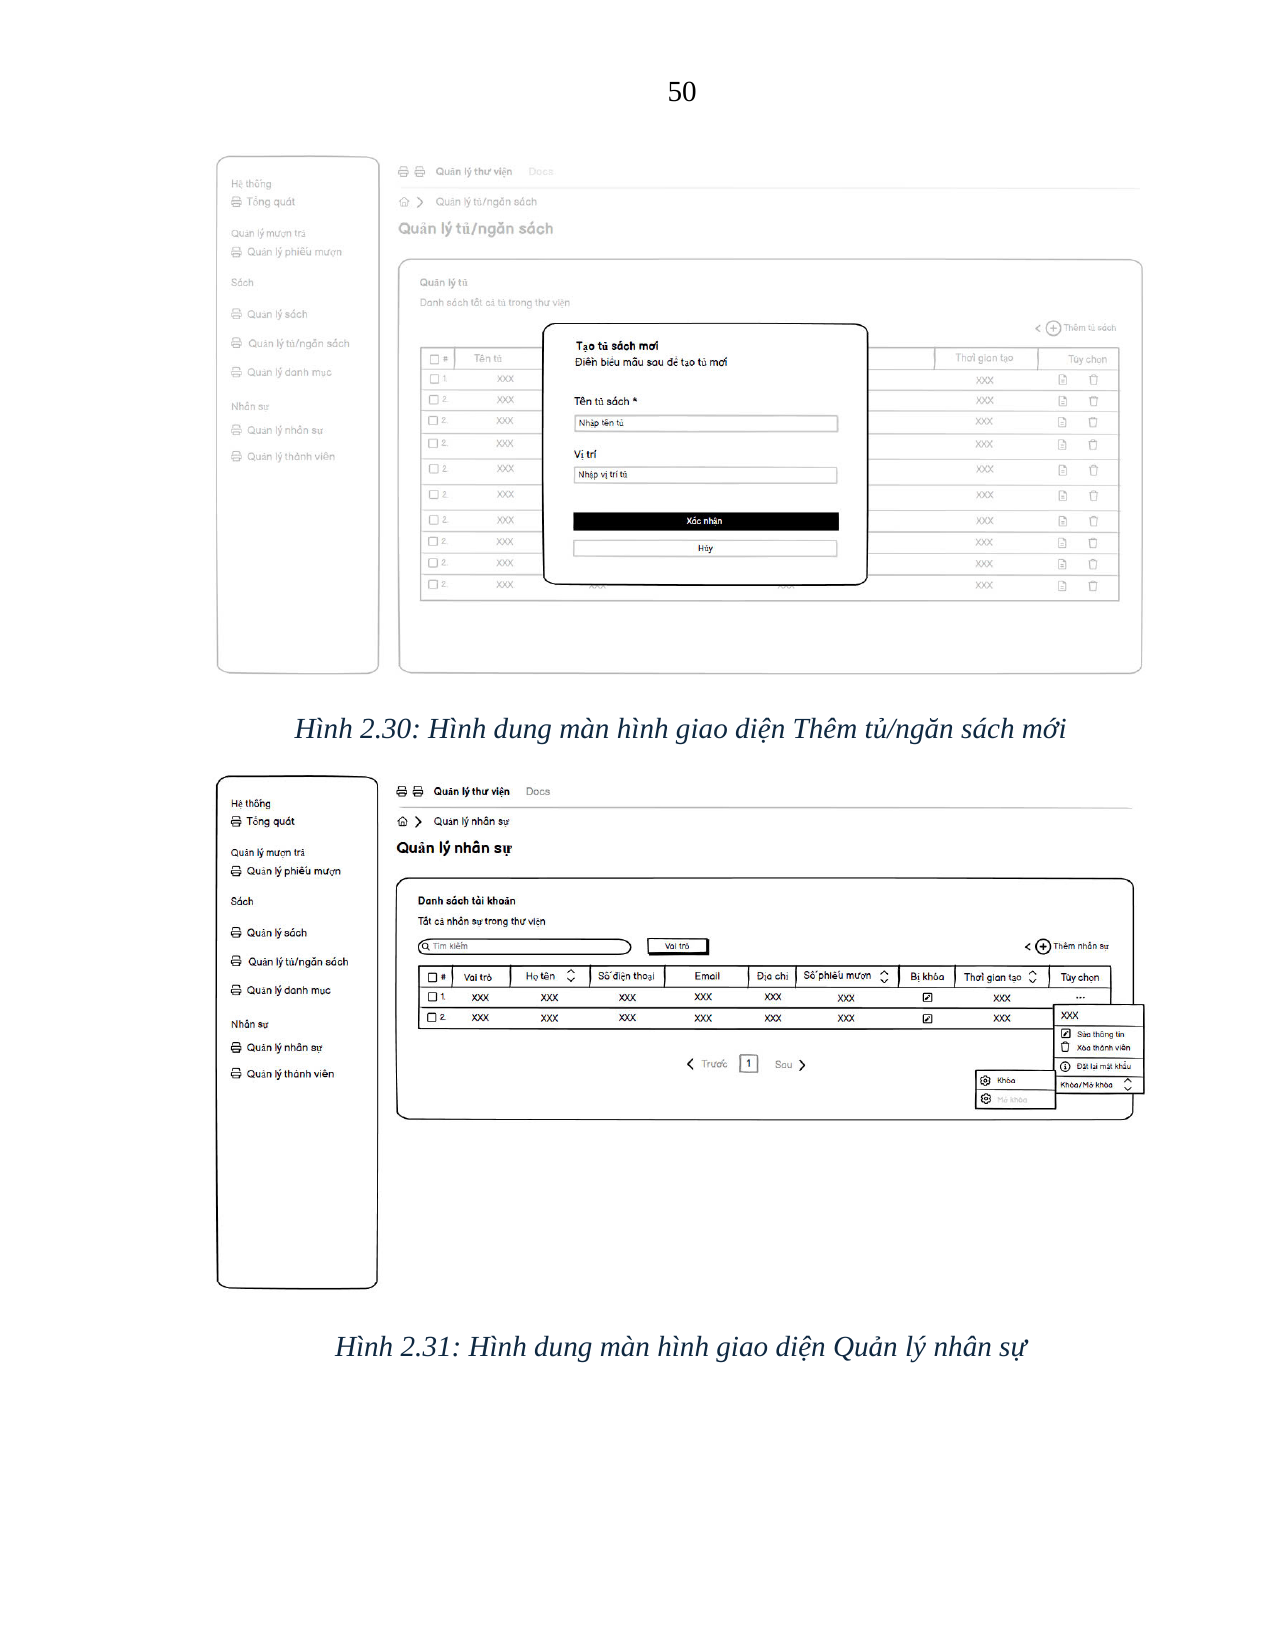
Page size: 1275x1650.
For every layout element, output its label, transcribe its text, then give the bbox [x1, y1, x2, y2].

picture [206, 147, 1157, 682]
picture [206, 765, 1157, 1300]
